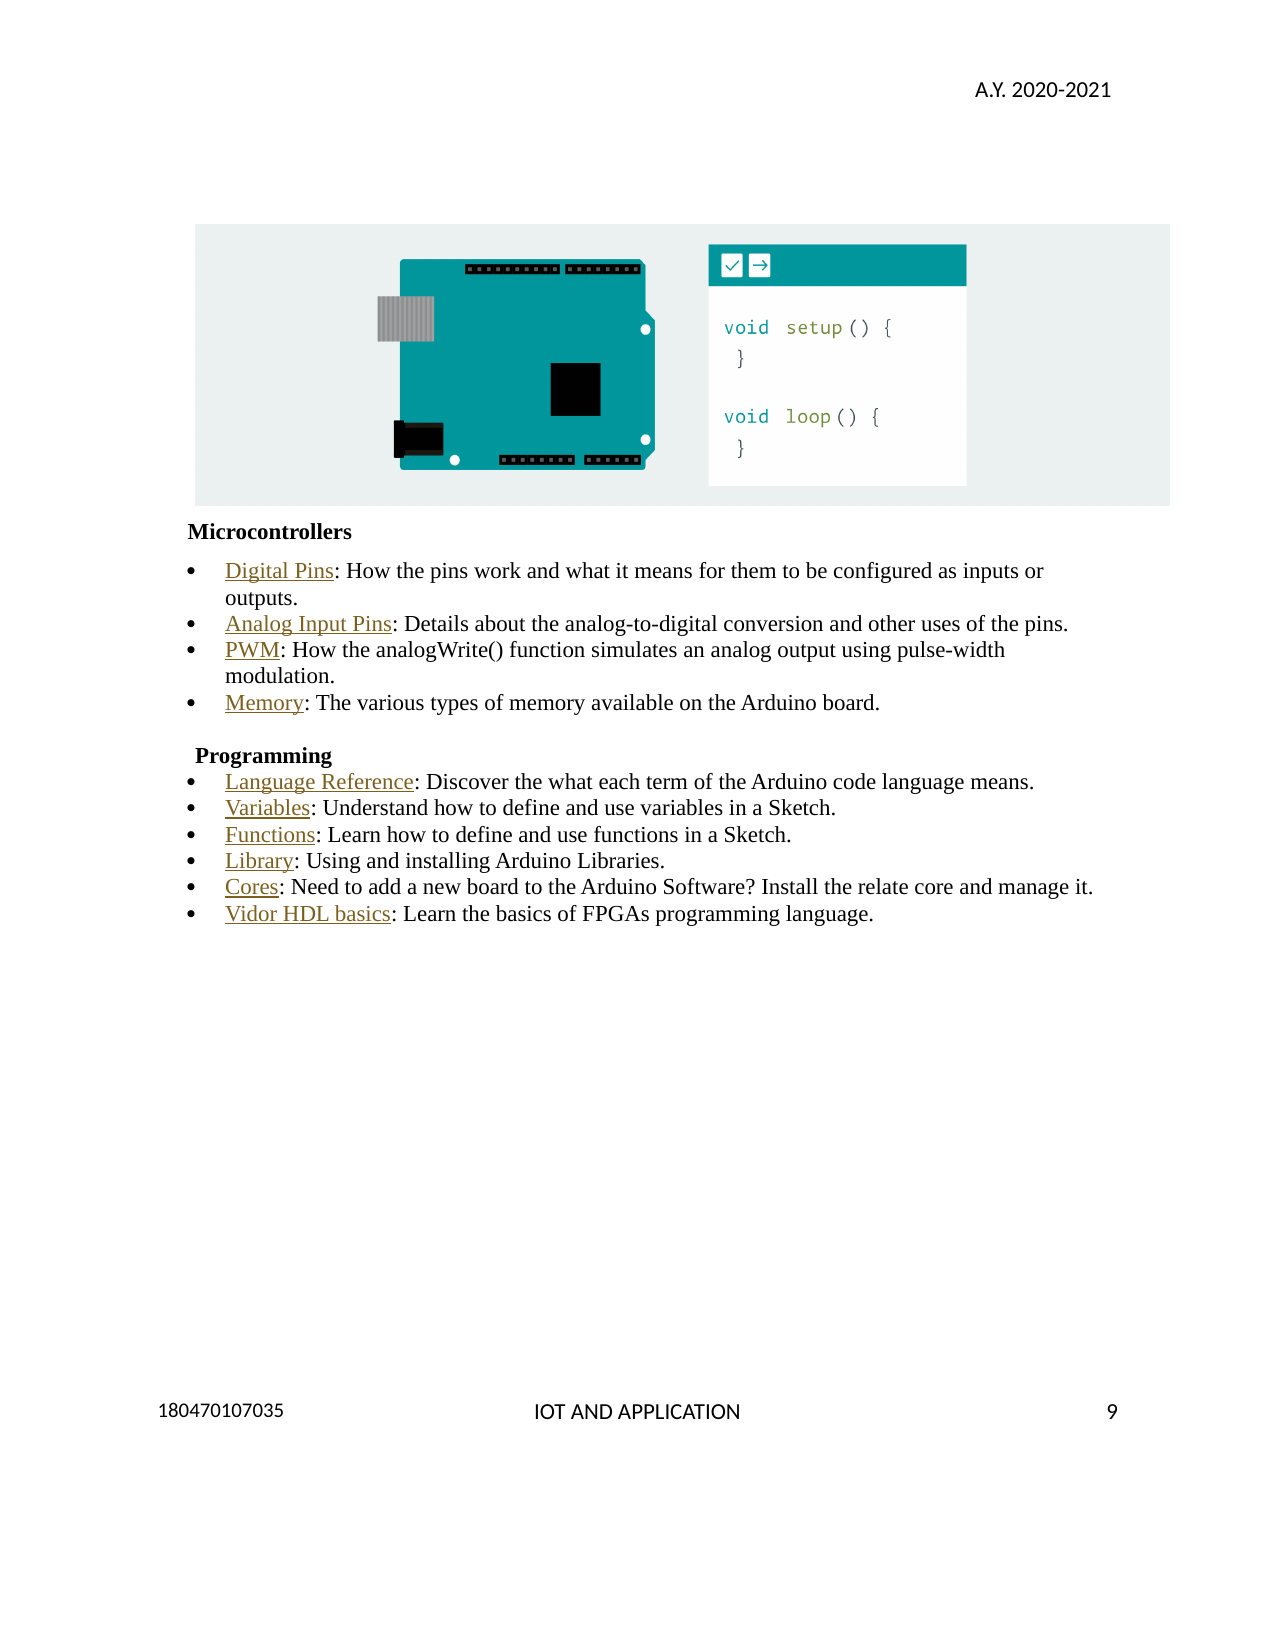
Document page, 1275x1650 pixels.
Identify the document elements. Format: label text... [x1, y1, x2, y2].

list Library: Using and installing Arduino Libraries. [187, 847, 1117, 873]
list Cores: Need to add a new board to the Arduino Software? Install the relate core and manage it. [187, 873, 1117, 900]
text Microcontrollers [150, 518, 1117, 545]
list Digital Pins: How the pins work and what it means for them to be configured as inputs or outputs. [187, 557, 1117, 610]
picture [195, 224, 1170, 506]
list PWM: How the analogWrite() function simulates an analog output using pulse-width modulation. [187, 636, 1117, 689]
list Memory: The various types of memory available on the Arduino board. [187, 689, 1117, 715]
list Functions: Learn how to define and use functions in a Sketch. [187, 821, 1117, 847]
list Programming [195, 742, 1117, 768]
list Vidor HDL basics: Learn the basics of FPGAs programming language. [187, 900, 1117, 926]
list Language Reference: Discover the what each term of the Arduino code language means. [187, 768, 1117, 794]
list Variables: Understand how to define and use variables in a Sketch. [187, 794, 1117, 821]
list Analog Input Pins: Details about the analog-to-digital conversion and other uses of the pins. [187, 610, 1117, 636]
